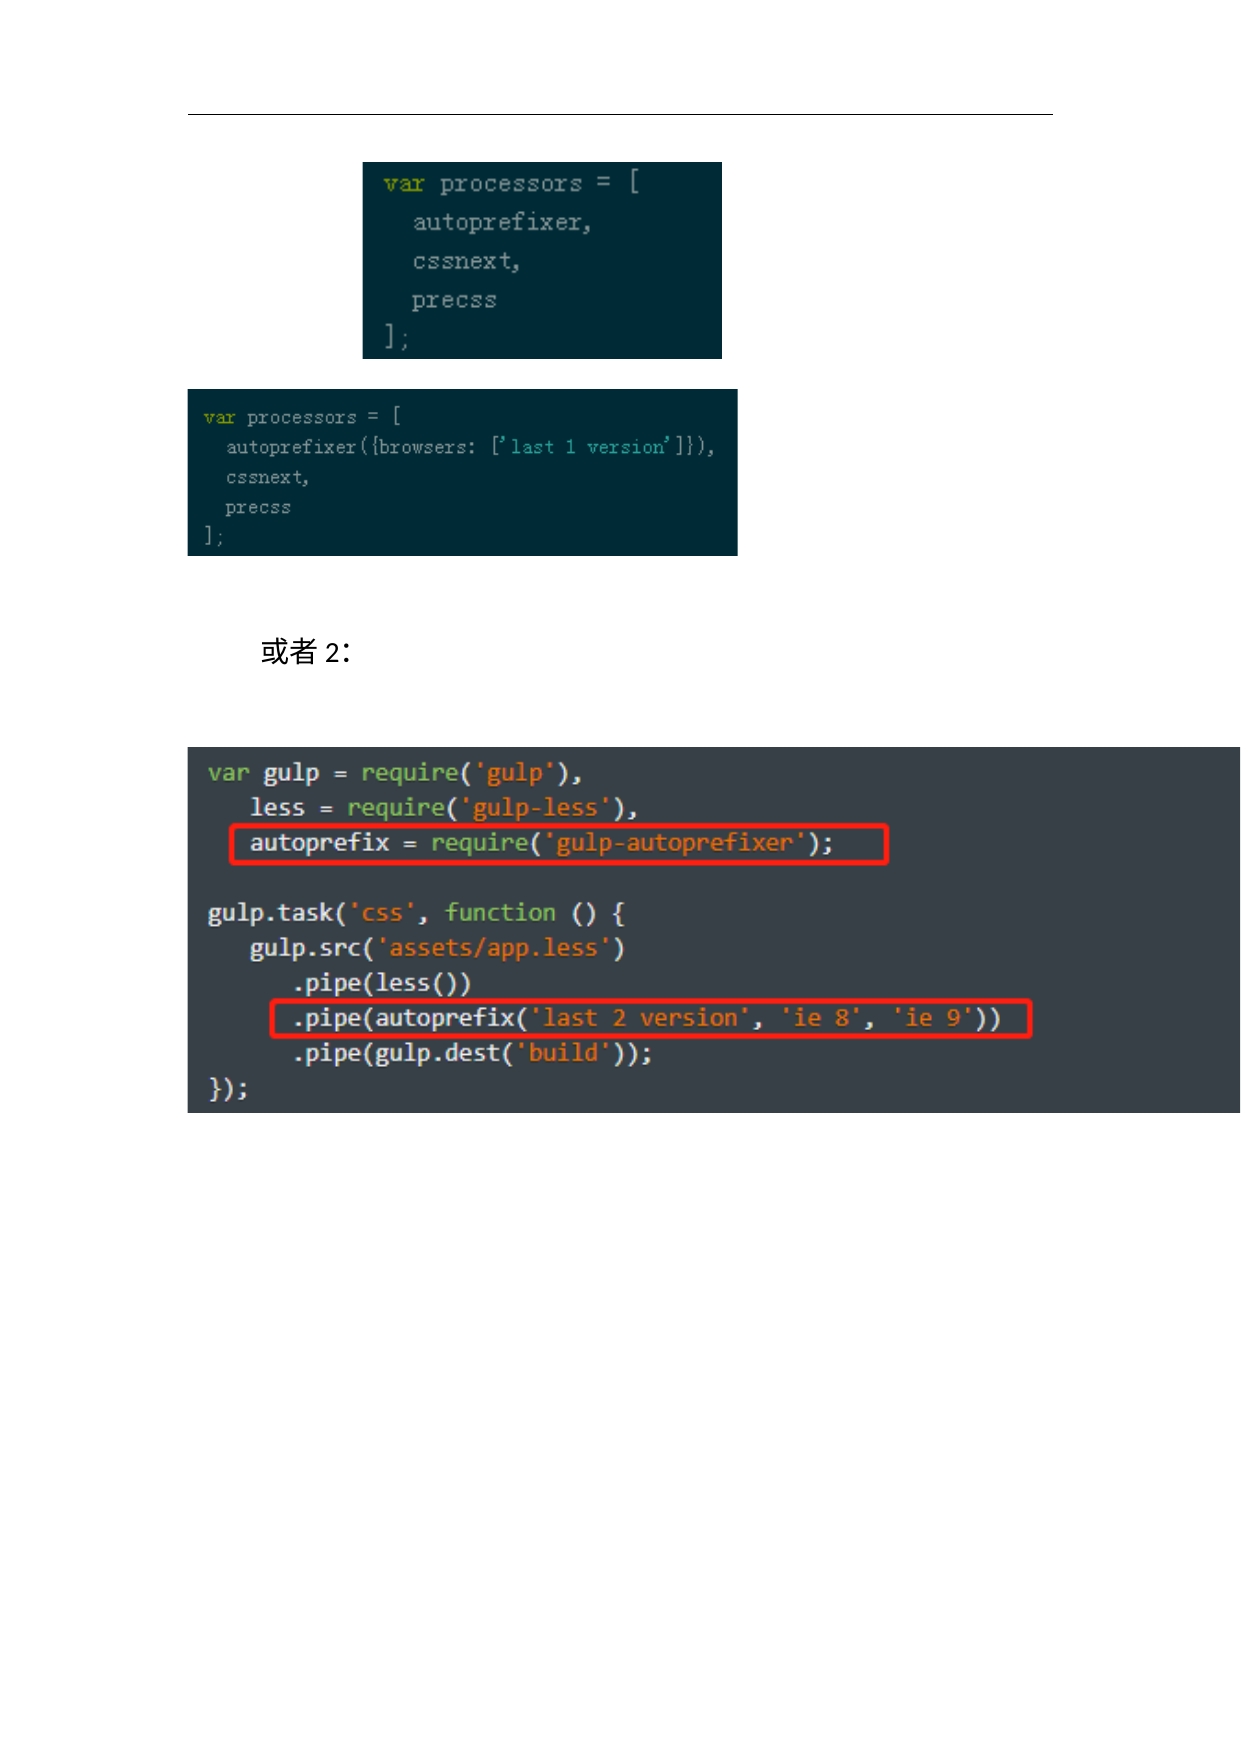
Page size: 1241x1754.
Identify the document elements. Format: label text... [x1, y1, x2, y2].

picture [436, 444, 443, 451]
picture [272, 474, 279, 481]
picture [528, 179, 538, 191]
text 或者2： [187, 617, 1053, 682]
picture [347, 444, 355, 453]
picture [494, 436, 498, 455]
picture [557, 218, 567, 230]
picture [569, 218, 581, 230]
picture [395, 406, 399, 425]
picture [425, 444, 432, 453]
picture [471, 179, 479, 191]
picture [427, 295, 439, 307]
picture [500, 253, 510, 269]
picture [486, 179, 496, 191]
picture [187, 747, 1241, 1113]
picture [250, 504, 257, 511]
picture [546, 441, 553, 451]
picture [384, 179, 398, 191]
picture [471, 259, 481, 269]
picture [567, 440, 575, 453]
picture [250, 441, 257, 451]
picture [281, 474, 290, 483]
picture [206, 526, 210, 544]
picture [413, 444, 423, 453]
picture [632, 169, 638, 193]
picture [512, 214, 522, 230]
picture [270, 444, 277, 456]
picture [386, 324, 392, 348]
picture [610, 444, 618, 453]
picture [412, 295, 422, 311]
picture [293, 444, 301, 451]
picture [583, 226, 589, 234]
picture [281, 444, 290, 453]
picture [469, 218, 479, 234]
picture [541, 218, 553, 230]
picture [293, 414, 301, 421]
picture [391, 444, 398, 453]
picture [588, 444, 598, 452]
picture [445, 256, 469, 269]
picture [380, 439, 387, 453]
picture [545, 179, 553, 191]
picture [429, 263, 439, 269]
picture [677, 436, 681, 455]
picture [415, 218, 426, 230]
picture [514, 179, 524, 191]
picture [457, 295, 467, 307]
picture [484, 261, 496, 269]
picture [653, 444, 664, 453]
picture [633, 444, 640, 453]
picture [486, 295, 496, 307]
picture [484, 218, 496, 230]
picture [400, 179, 424, 191]
picture [600, 444, 607, 451]
picture [500, 218, 510, 230]
picture [217, 414, 235, 423]
picture [555, 179, 567, 191]
picture [237, 504, 246, 513]
picture [500, 179, 510, 191]
picture [443, 263, 453, 269]
picture [336, 414, 344, 423]
picture [457, 218, 467, 230]
picture [248, 414, 255, 426]
picture [240, 444, 247, 453]
picture [228, 444, 236, 453]
picture [294, 472, 301, 481]
picture [571, 179, 581, 191]
picture [524, 444, 532, 453]
picture [528, 218, 538, 230]
picture [204, 414, 215, 423]
picture [226, 504, 233, 516]
picture [443, 295, 453, 307]
picture [303, 441, 310, 453]
picture [513, 439, 520, 453]
picture [443, 214, 453, 230]
picture [512, 265, 518, 273]
picture [471, 295, 481, 307]
picture [315, 444, 333, 453]
picture [259, 414, 268, 423]
picture [427, 218, 441, 230]
picture [337, 444, 344, 451]
picture [445, 444, 452, 453]
picture [441, 179, 453, 195]
picture [455, 179, 467, 191]
picture [250, 474, 269, 483]
